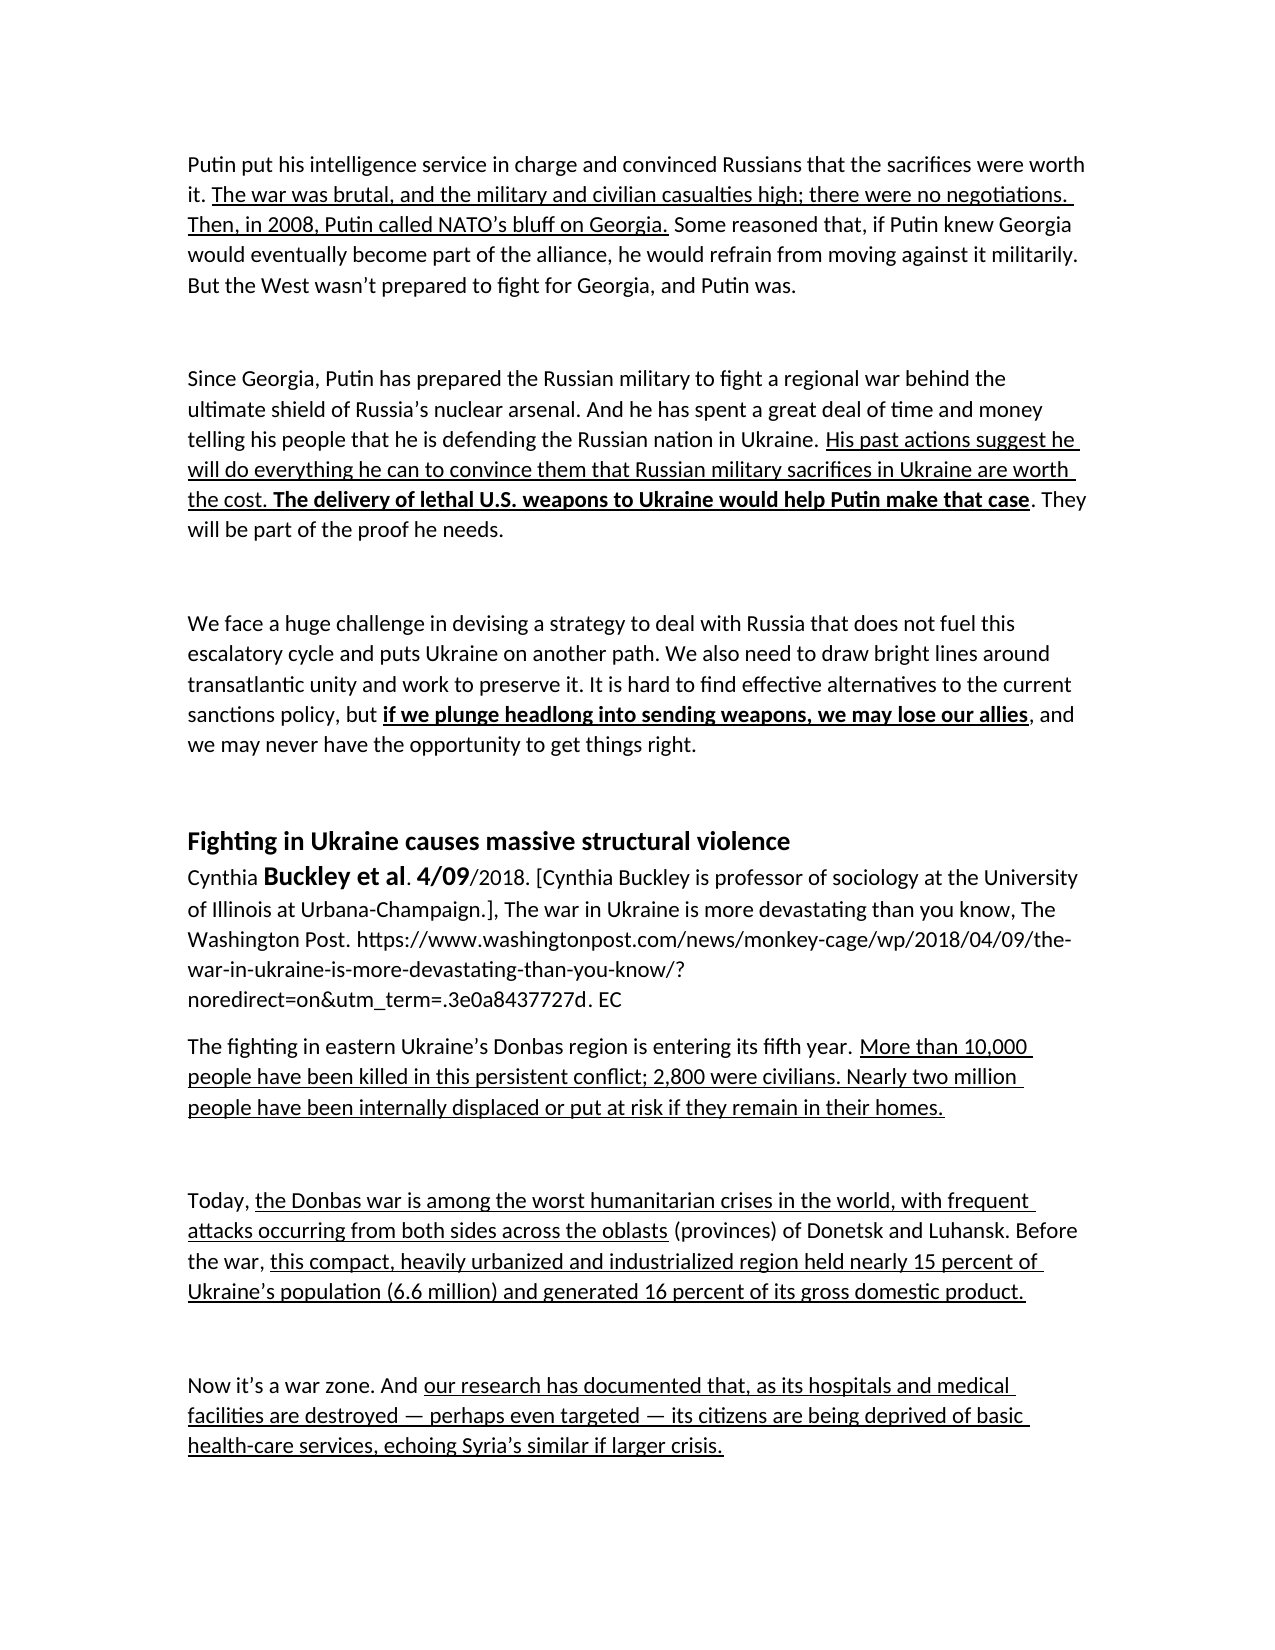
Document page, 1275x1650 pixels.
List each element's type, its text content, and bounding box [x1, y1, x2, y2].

text Today, the Donbas war is among the worst humanitarian crises in the world, with frequent attacks occurring from both sides across the oblasts (provinces) of Donetsk and Luhansk. Before the war, this compact, heavily urbanized and industrialized region held nearly 15 percent of Ukraine’s population (6.6 million) and generated 16 percent of its gross domestic product. [187, 1186, 1087, 1305]
text The fighting in eastern Ukraine’s Donbas region is entering its fifth year. More than 10,000 people have been killed in this persistent conflict; 2,800 were civilians. Nearly two million people have been internally displaced or put at risk if they remain in their homes. [187, 1032, 1087, 1121]
text Cynthia Buckley et al. 4/09/2018. [Cynthia Buckley is professor of sociology at the University of Illinois at Urbana-Champaign.], The war in Ukraine is more devastating than you know, The Washington Post. https://www.washingtonpost.com/news/monkey-cage/wp/2018/04/09/the-war-in-ukraine-is-more-devastating-than-you-know/?noredirect=on&utm_term=.3e0a8437727d. EC [187, 859, 1087, 1013]
text Since Georgia, Putin has prepared the Russian military to fight a regional war behind the ultimate shield of Russia’s nuclear arsenal. And he has spent a great deal of time and money telling his people that he is defending the Russian nation in Ukraine. His past actions suggest he will do everything he can to convince them that Russian military sacrifices in Ukraine are worth the cost. The delivery of lethal U.S. weapons to Ukraine would help Putin make that case. They will be part of the proof he needs. [187, 364, 1087, 544]
text We face a huge challenge in devising a strategy to deal with Russia that does not fuel this escalatory cycle and puts Ukraine on another path. We also need to draw bright lines around transatlantic unity and work to preserve it. It is hard to find effective alternatives to the current sanctions policy, but if we plunge headlong into sending weapons, we may lose our allies, and we may never have the opportunity to get things right. [187, 609, 1087, 758]
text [187, 150, 1087, 299]
text Now it’s a war zone. And our research has documented that, as its hospitals and medical facilities are destroyed — perhaps even targeted — its citizens are being deprived of basic health-care services, echoing Syria’s similar if larger crisis. [187, 1371, 1087, 1459]
subtitle Fighting in Ukraine causes massive structural violence [187, 824, 1087, 857]
